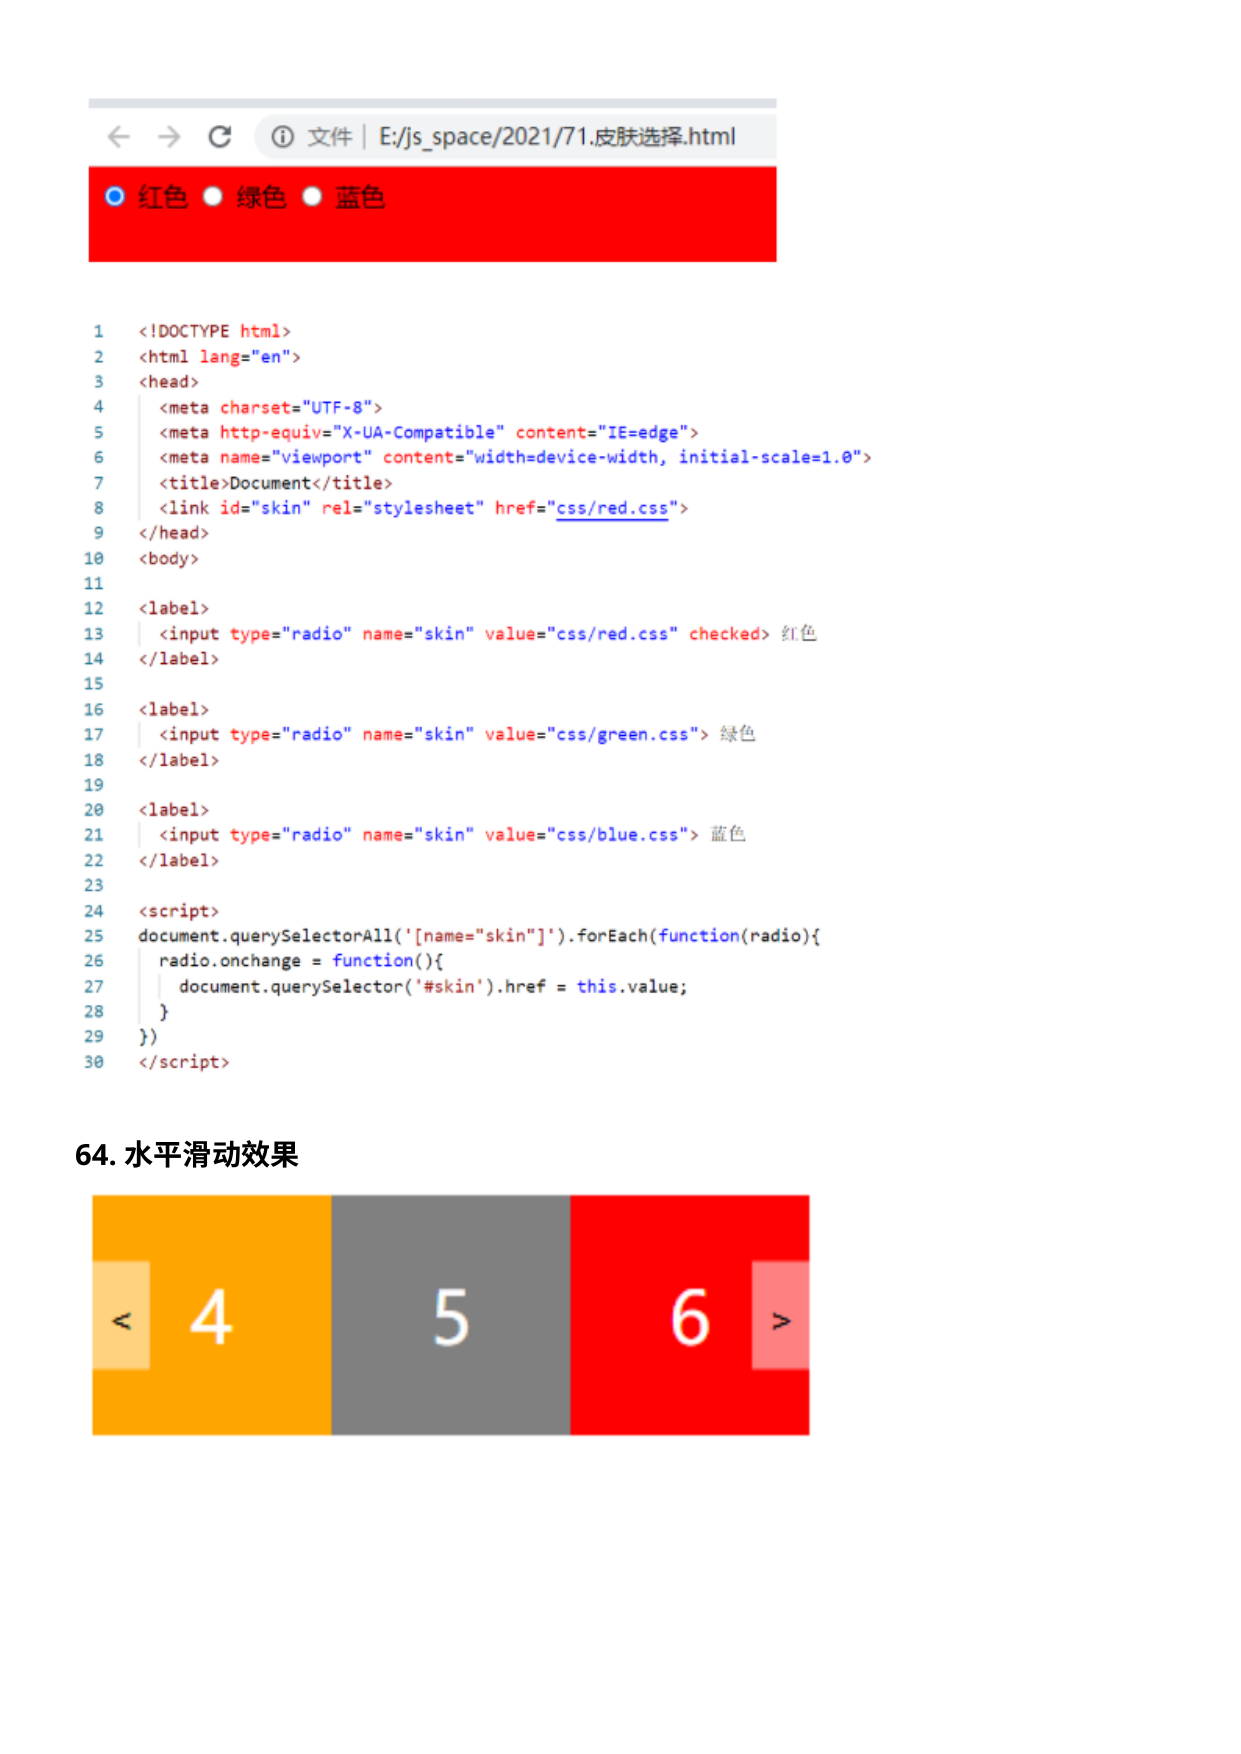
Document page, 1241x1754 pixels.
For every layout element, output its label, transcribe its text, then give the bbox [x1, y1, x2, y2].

picture [75, 1185, 826, 1446]
list 水平滑动效果 [75, 1121, 1165, 1186]
picture [75, 308, 908, 1076]
picture [75, 80, 794, 278]
